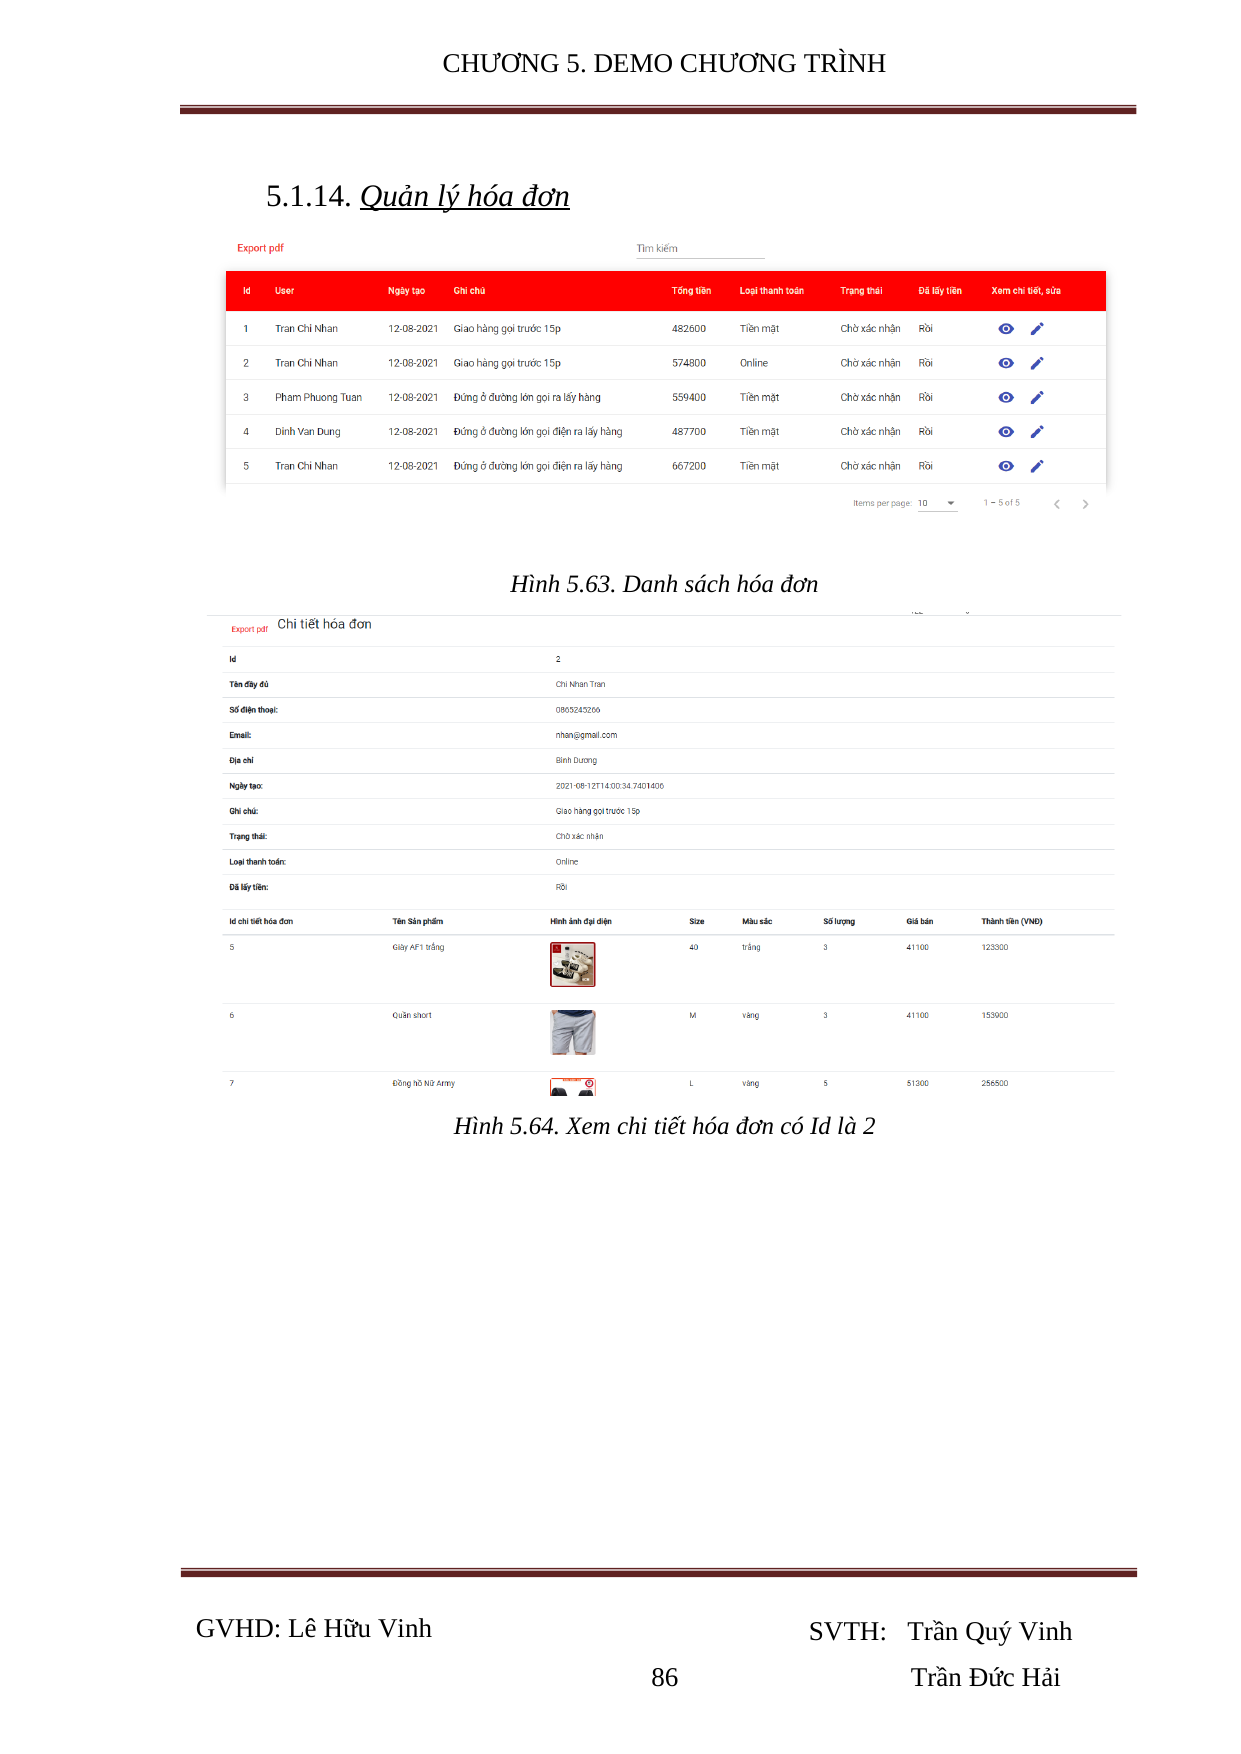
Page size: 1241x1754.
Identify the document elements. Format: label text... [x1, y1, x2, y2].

subtitle Quản lý hóa đơn [207, 177, 1122, 213]
picture [206, 231, 1122, 554]
picture [206, 612, 1122, 1096]
